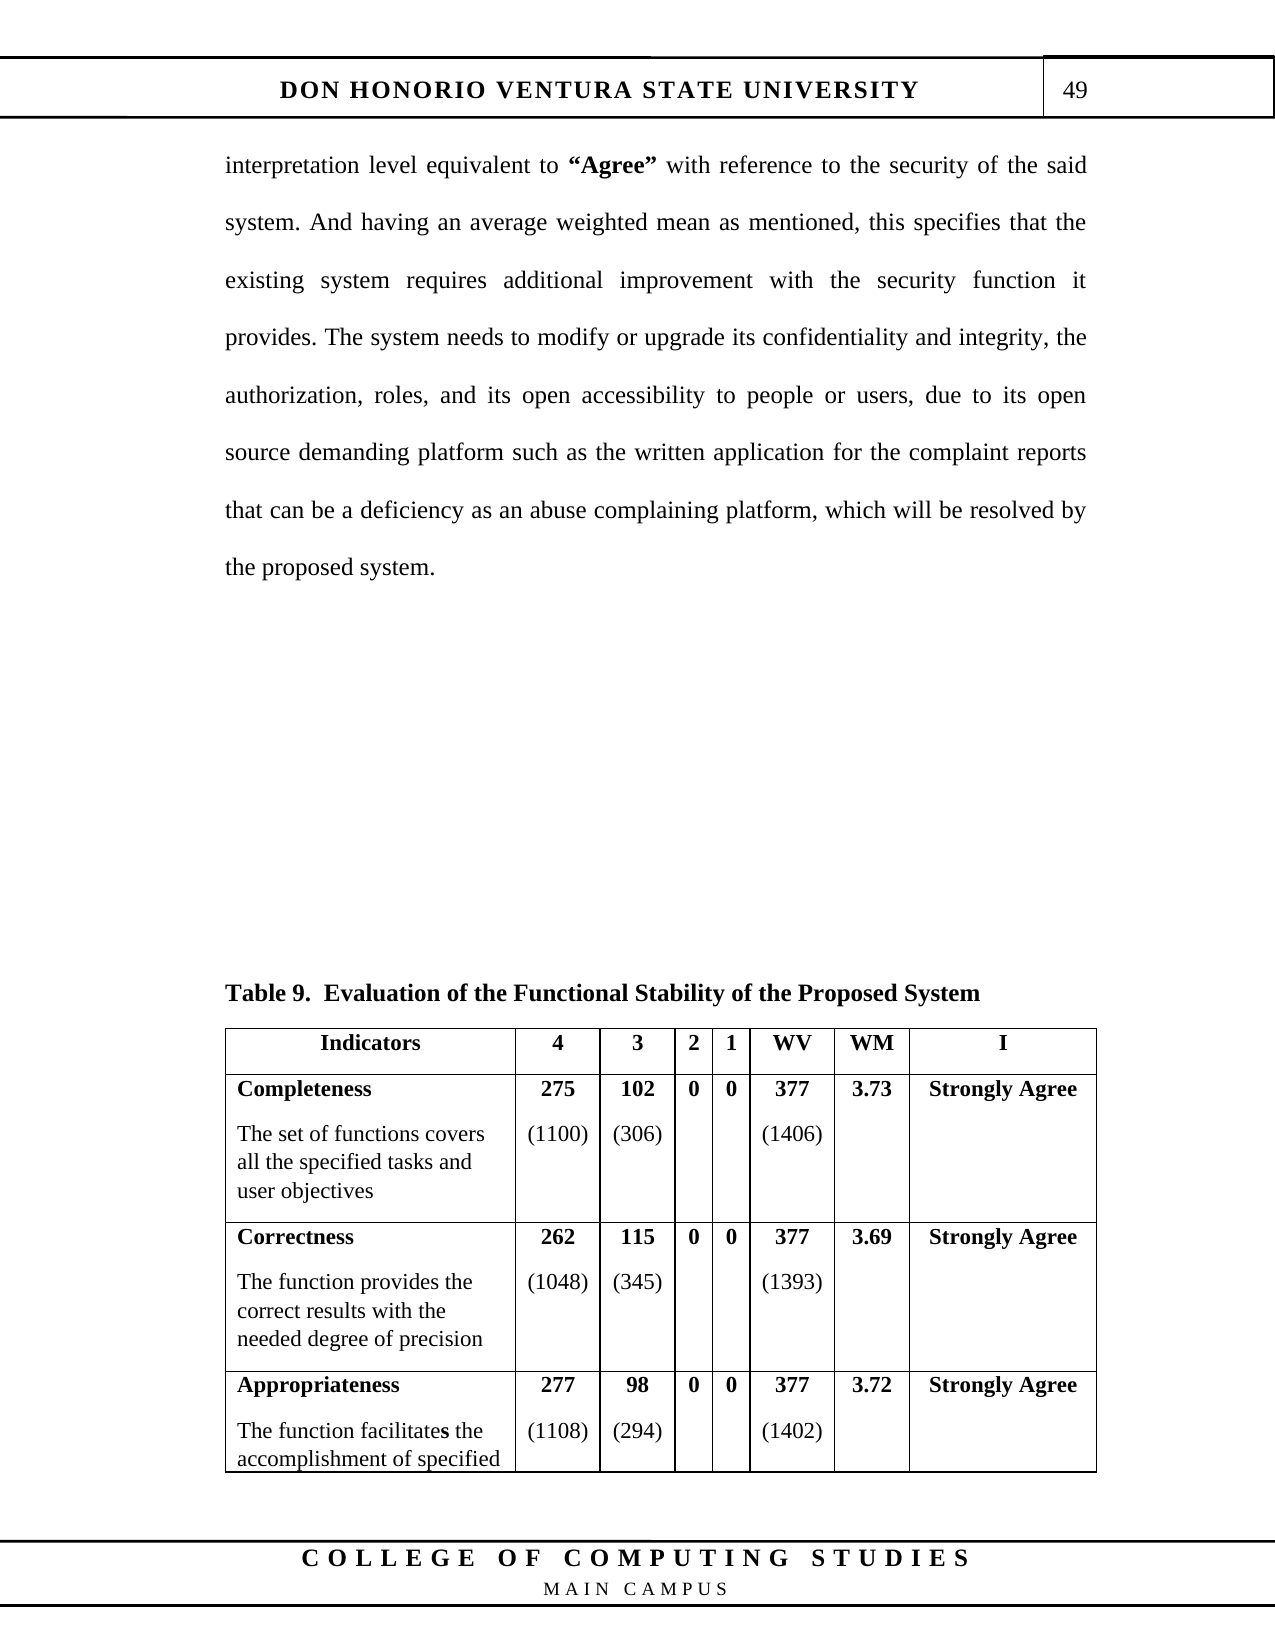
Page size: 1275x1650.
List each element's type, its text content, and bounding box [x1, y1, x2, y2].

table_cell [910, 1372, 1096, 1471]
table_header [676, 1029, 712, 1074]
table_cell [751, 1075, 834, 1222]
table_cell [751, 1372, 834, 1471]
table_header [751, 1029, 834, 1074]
text Table 9. Evaluation of the Functional Stability of the Proposed System [225, 978, 1087, 1007]
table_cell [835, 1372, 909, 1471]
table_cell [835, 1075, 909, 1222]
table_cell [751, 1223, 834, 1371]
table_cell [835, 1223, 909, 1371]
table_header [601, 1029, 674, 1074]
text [225, 150, 1087, 581]
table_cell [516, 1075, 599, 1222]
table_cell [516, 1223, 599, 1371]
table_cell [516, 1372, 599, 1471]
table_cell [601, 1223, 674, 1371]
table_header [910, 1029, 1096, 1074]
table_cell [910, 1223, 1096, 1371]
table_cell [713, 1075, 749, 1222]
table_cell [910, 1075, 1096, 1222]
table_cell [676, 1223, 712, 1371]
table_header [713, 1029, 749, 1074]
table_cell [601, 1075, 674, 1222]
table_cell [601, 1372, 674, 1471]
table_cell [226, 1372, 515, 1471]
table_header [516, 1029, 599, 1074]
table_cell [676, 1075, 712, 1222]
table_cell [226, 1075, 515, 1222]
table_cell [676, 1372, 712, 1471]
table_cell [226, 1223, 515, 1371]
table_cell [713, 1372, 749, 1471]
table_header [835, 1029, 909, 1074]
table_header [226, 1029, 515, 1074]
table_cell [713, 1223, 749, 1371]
